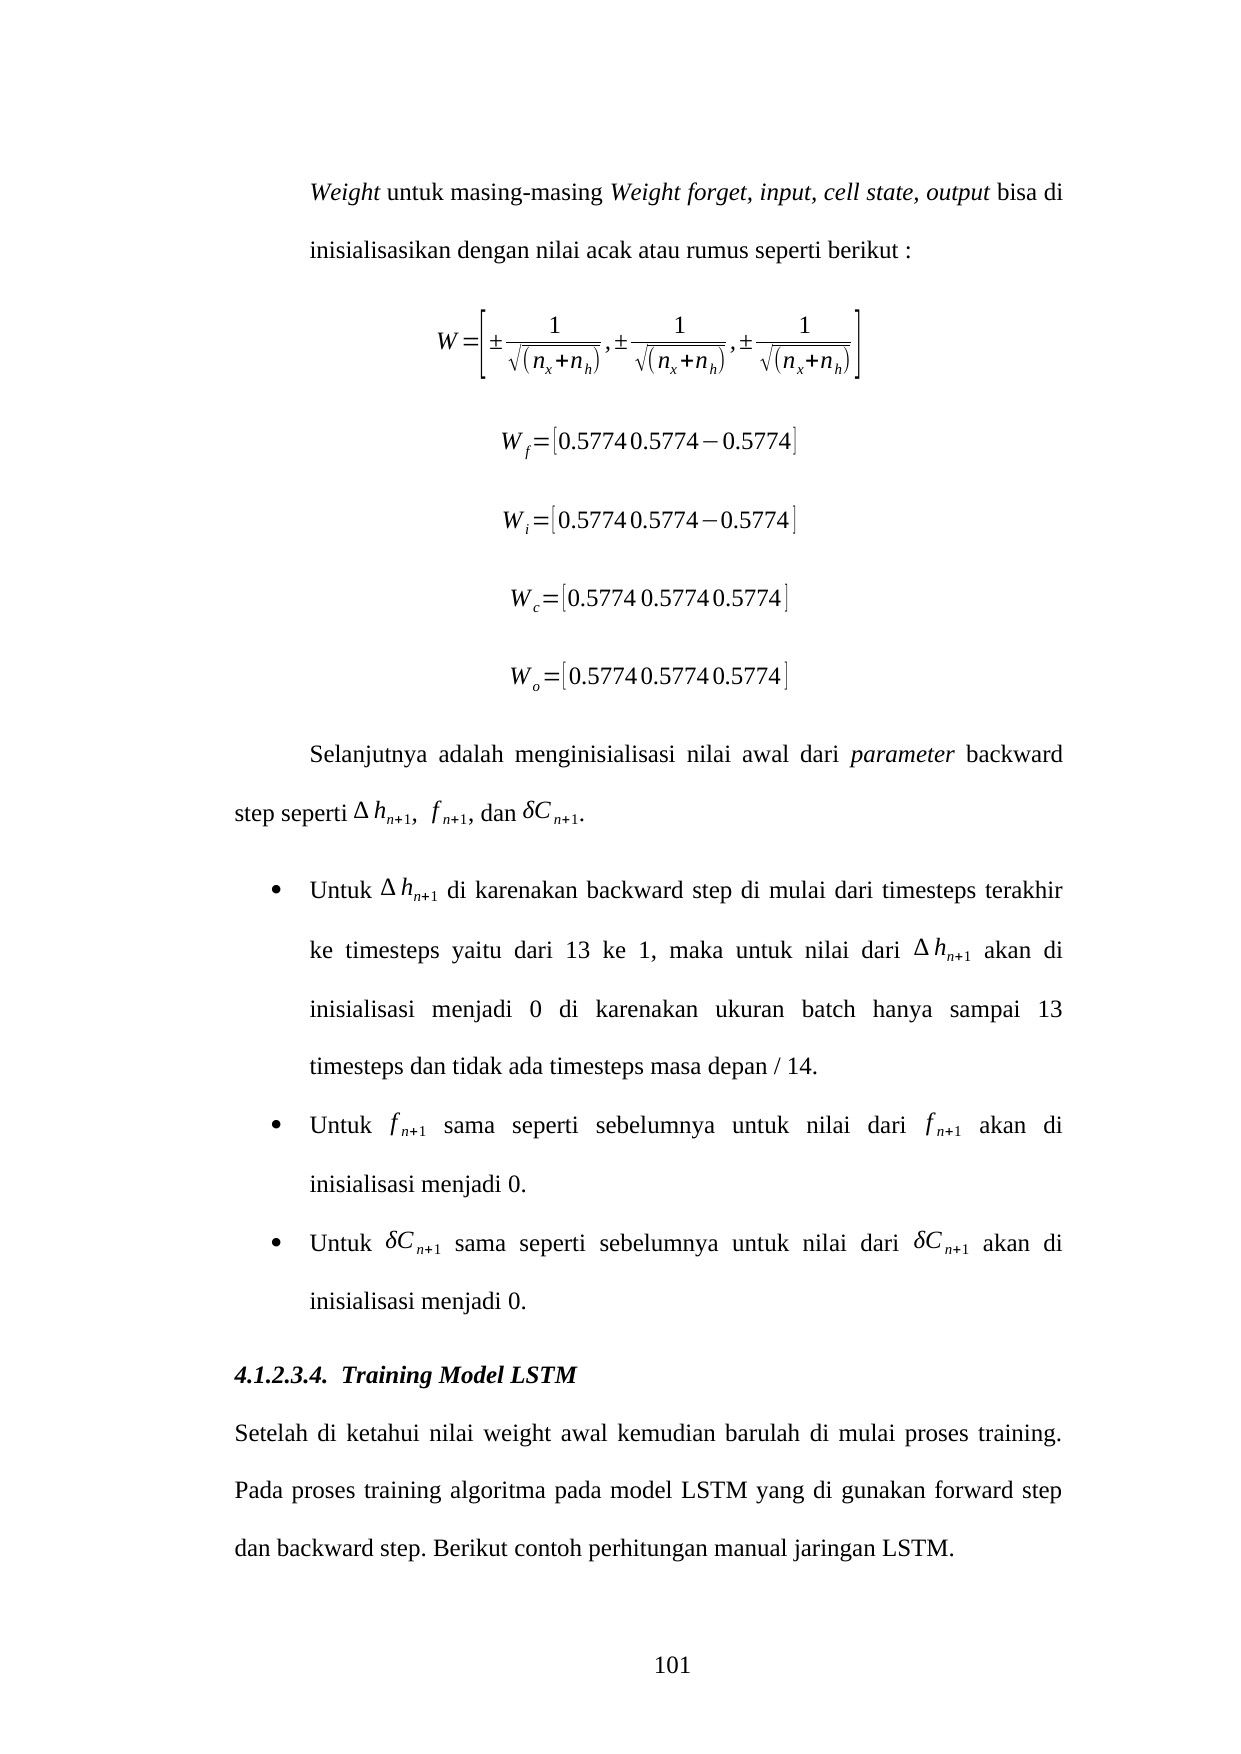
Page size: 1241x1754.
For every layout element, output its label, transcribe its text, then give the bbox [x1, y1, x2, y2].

list Untuk sama seperti sebelumnya untuk nilai dari akan di inisialisasi menjadi 0. [272, 1226, 1063, 1315]
text Selanjutnya adalah menginisialisasi nilai awal dari parameter backward step seperti , , dan . [234, 739, 1063, 828]
subtitle Training Model LSTM [234, 1361, 1063, 1389]
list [272, 177, 1063, 263]
list Untuk sama seperti sebelumnya untuk nilai dari akan di inisialisasi menjadi 0. [272, 1109, 1063, 1198]
list Untuk di karenakan backward step di mulai dari timesteps terakhir ke timesteps yaitu dari 13 ke 1, maka untuk nilai dari akan di inisialisasi menjadi 0 di karenakan ukuran batch hanya sampai 13 timesteps dan tidak ada timesteps masa depan / 14. [272, 873, 1063, 1080]
text Setelah di ketahui nilai weight awal kemudian barulah di mulai proses training. Pada proses training algoritma pada model LSTM yang di gunakan forward step dan backward step. Berikut contoh perhitungan manual jaringan LSTM. [234, 1418, 1063, 1562]
